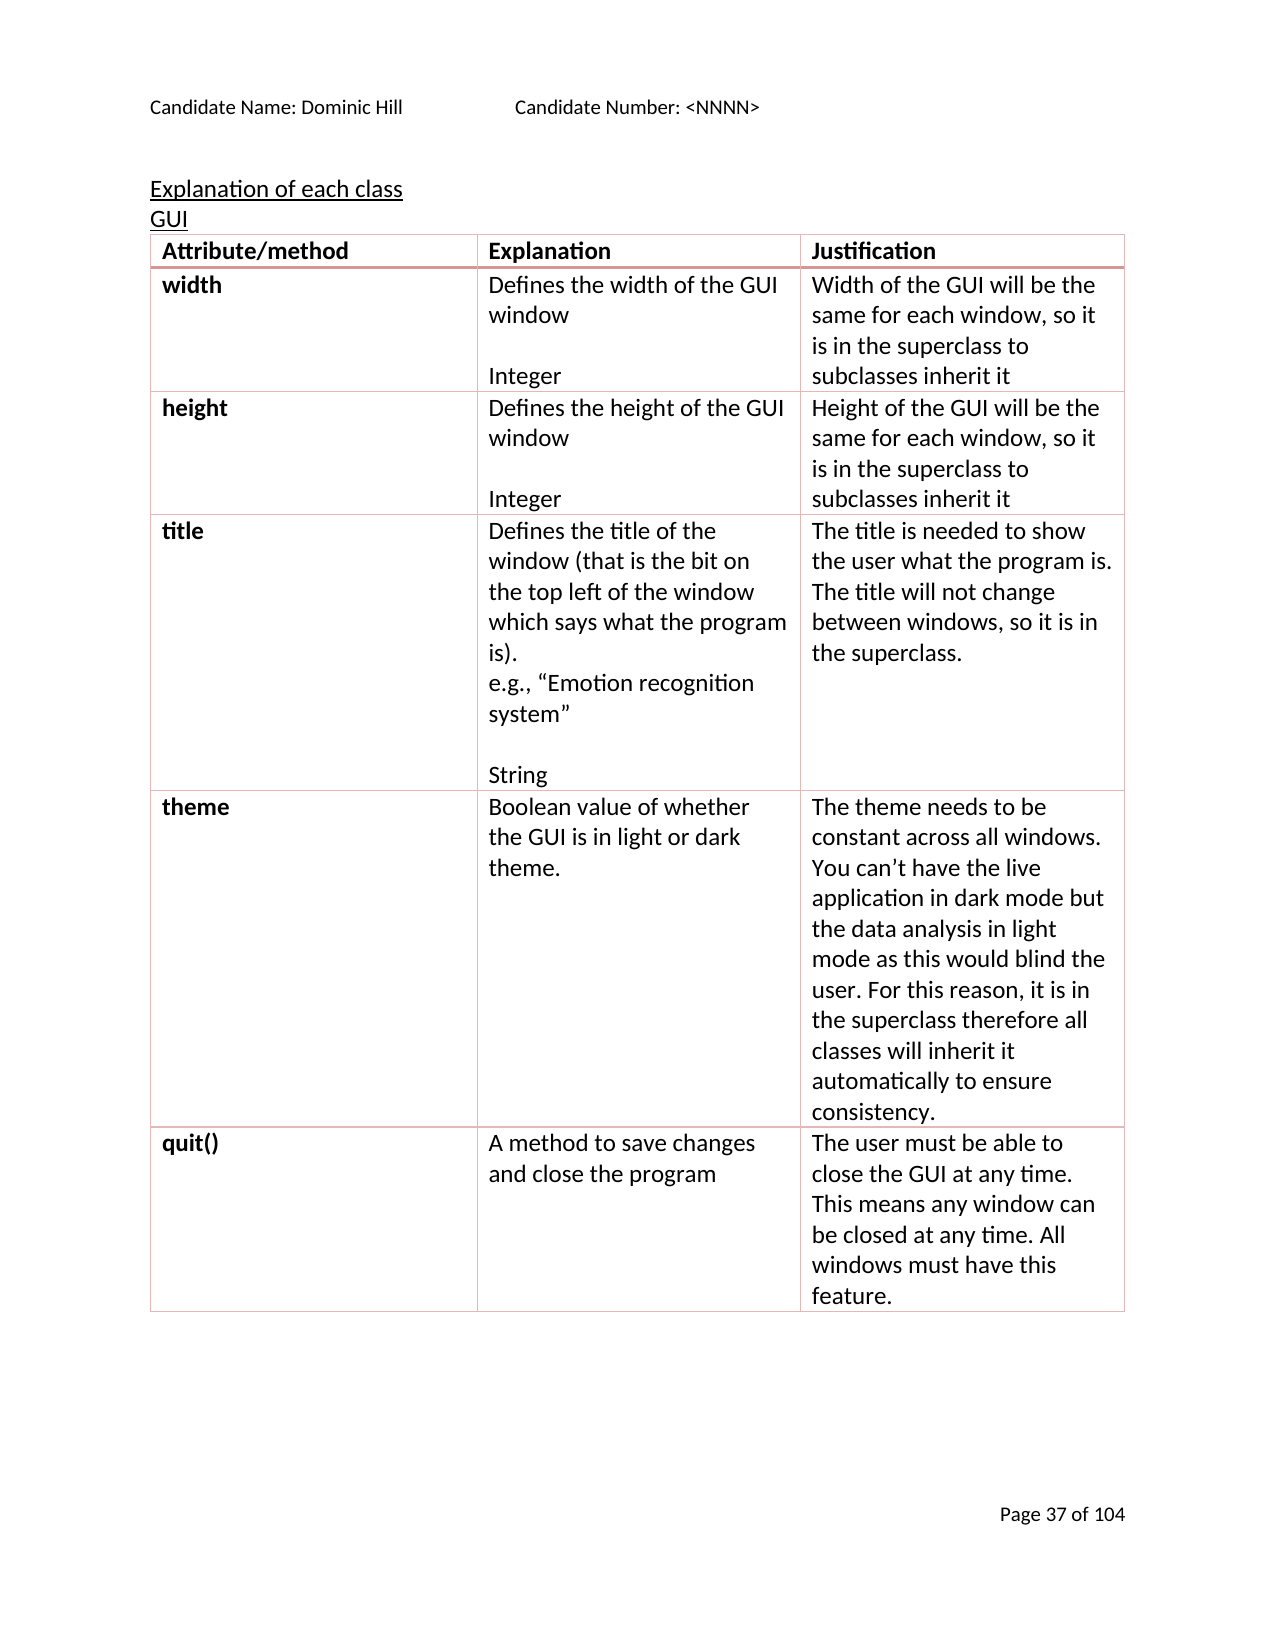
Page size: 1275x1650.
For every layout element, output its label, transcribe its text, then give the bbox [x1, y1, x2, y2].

text Explanation of each class [150, 173, 1125, 203]
table_cell width [151, 269, 477, 391]
table_cell Defines the title of the window (that is the bit on the top left of the window which says what the program is). e.g., “Emotion recognition system” String [478, 515, 800, 790]
table_cell Boolean value of whether the GUI is in light or dark theme. [478, 791, 800, 1126]
table_cell title [151, 515, 477, 790]
table_cell theme [151, 791, 477, 1126]
table_cell The title is needed to show the user what the program is. The title will not change between windows, so it is in the superclass. [801, 515, 1124, 790]
table_cell Width of the GUI will be the same for each window, so it is in the superclass to subclasses inherit it [801, 269, 1124, 391]
text GUI [150, 203, 1125, 234]
table_header Attribute/method [151, 235, 477, 266]
table_cell Defines the height of the GUI window Integer [478, 392, 800, 514]
table_cell quit() [151, 1128, 477, 1311]
table_header Explanation [478, 235, 800, 266]
table_cell The theme needs to be constant across all windows. You can’t have the live application in dark mode but the data analysis in light mode as this would blind the user. For this reason, it is in the superclass therefore all classes will inherit it automatically to ensure consistency. [801, 791, 1124, 1126]
table_cell height [151, 392, 477, 514]
table_cell Defines the width of the GUI window Integer [478, 269, 800, 391]
table_header Justification [801, 235, 1124, 266]
table_cell The user must be able to close the GUI at any time. This means any window can be closed at any time. All windows must have this feature. [801, 1128, 1124, 1311]
table_cell Height of the GUI will be the same for each window, so it is in the superclass to subclasses inherit it [801, 392, 1124, 514]
table_cell A method to save changes and close the program [478, 1128, 800, 1311]
